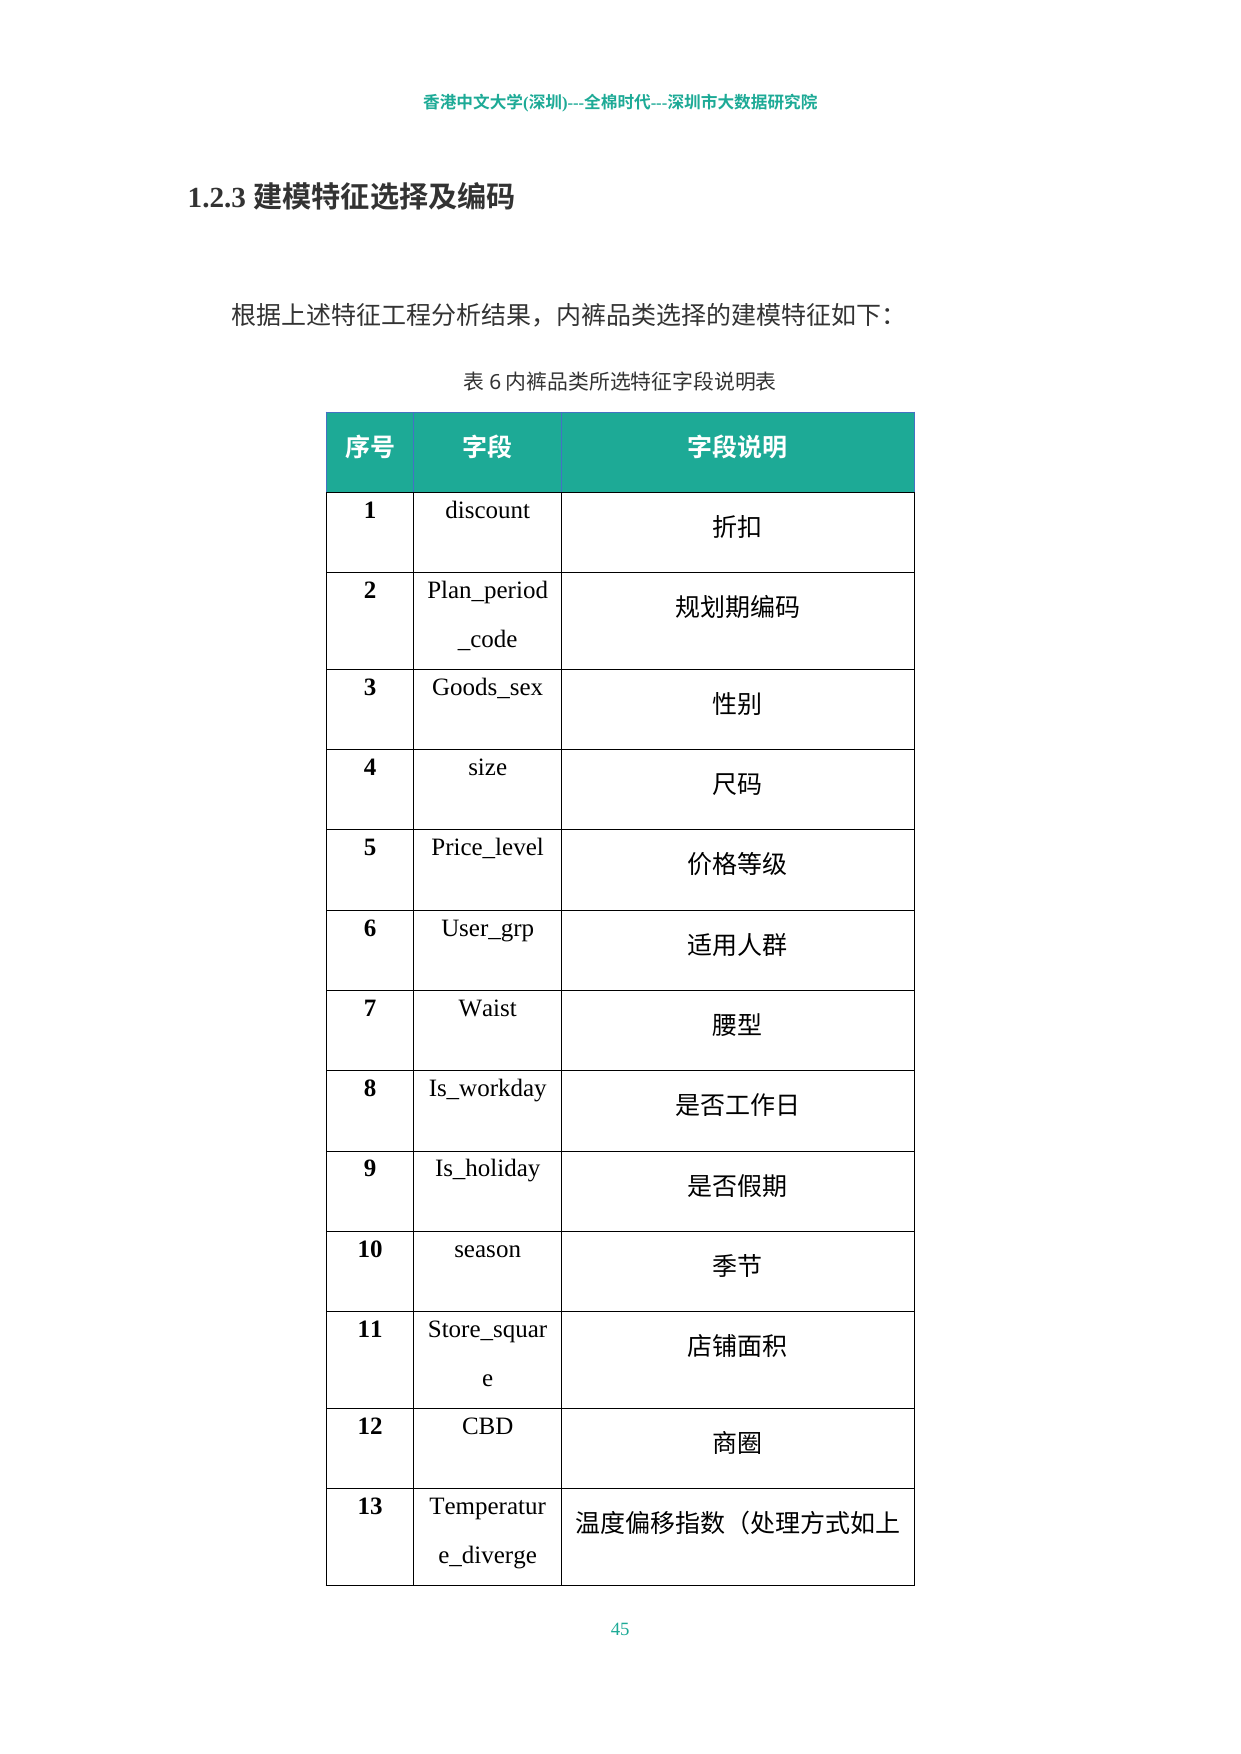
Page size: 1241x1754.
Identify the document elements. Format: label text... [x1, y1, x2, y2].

table_cell 3 [327, 670, 413, 749]
table_cell Is_workday [414, 1071, 561, 1151]
table_cell 8 [327, 1071, 413, 1151]
table_cell 温度偏移指数（处理方式如上文） [562, 1489, 914, 1585]
table_cell 11 [327, 1312, 413, 1408]
table_cell 6 [327, 911, 413, 990]
table_cell size [414, 750, 561, 829]
table_cell 是否工作日 [562, 1071, 914, 1151]
table_header 字段说明 [562, 413, 914, 492]
table_cell 9 [327, 1152, 413, 1231]
text 表 6 内裤品类所选特征字段说明表 [187, 364, 1053, 396]
table_cell Goods_sex [414, 670, 561, 749]
table_cell 12 [327, 1409, 413, 1488]
text 根据上述特征工程分析结果，内裤品类选择的建模特征如下： [187, 281, 1053, 346]
table_header 字段 [414, 413, 561, 492]
table_cell 商圈 [562, 1409, 914, 1488]
table_cell Plan_period_code [414, 573, 561, 669]
subtitle 1.2.3 建模特征选择及编码 [187, 162, 1053, 227]
table_cell 4 [327, 750, 413, 829]
table_cell 折扣 [562, 493, 914, 572]
table_cell 尺码 [562, 750, 914, 829]
table_cell 适用人群 [562, 911, 914, 990]
table_cell CBD [414, 1409, 561, 1488]
table_cell 腰型 [562, 991, 914, 1070]
table_cell 2 [327, 573, 413, 669]
table_cell 7 [327, 991, 413, 1070]
table_cell 1 [327, 493, 413, 572]
table_cell season [414, 1232, 561, 1311]
table_cell Temperature_diverge [414, 1489, 561, 1585]
table_cell Waist [414, 991, 561, 1070]
table_cell 5 [327, 830, 413, 910]
table_cell User_grp [414, 911, 561, 990]
table_cell 价格等级 [562, 830, 914, 910]
table_cell 季节 [562, 1232, 914, 1311]
table_cell 规划期编码 [562, 573, 914, 669]
table_cell 10 [327, 1232, 413, 1311]
table_cell 13 [327, 1489, 413, 1585]
table_cell Price_level [414, 830, 561, 910]
table_cell 是否假期 [562, 1152, 914, 1231]
table_cell 店铺面积 [562, 1312, 914, 1408]
table_cell Is_holiday [414, 1152, 561, 1231]
table_cell Store_square [414, 1312, 561, 1408]
table_cell 性别 [562, 670, 914, 749]
table_cell discount [414, 493, 561, 572]
table_header 序号 [327, 413, 413, 492]
